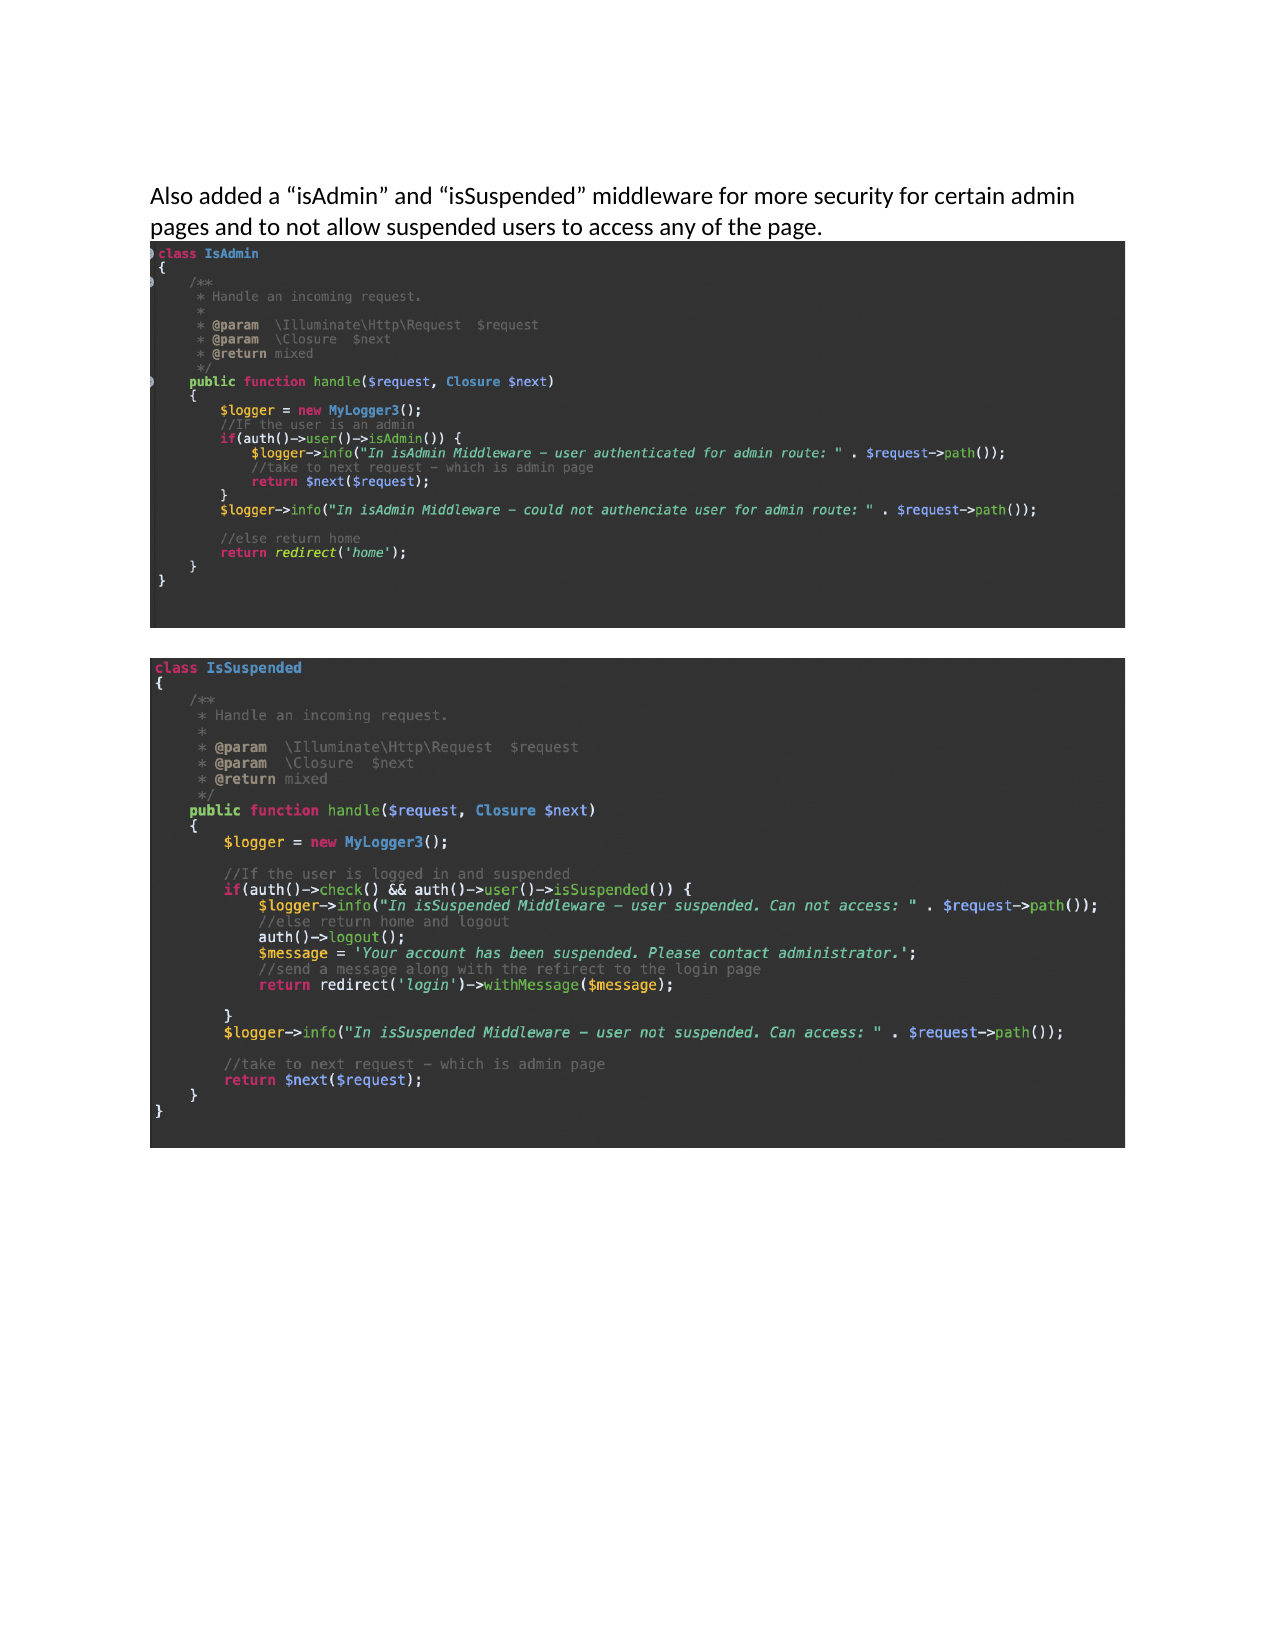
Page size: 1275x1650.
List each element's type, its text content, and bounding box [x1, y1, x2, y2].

picture [150, 241, 1125, 628]
text Also added a “isAdmin” and “isSuspended” middleware for more security for certain admin pages and to not allow suspended users to access any of the page. [150, 181, 1125, 241]
picture [150, 658, 1125, 1148]
